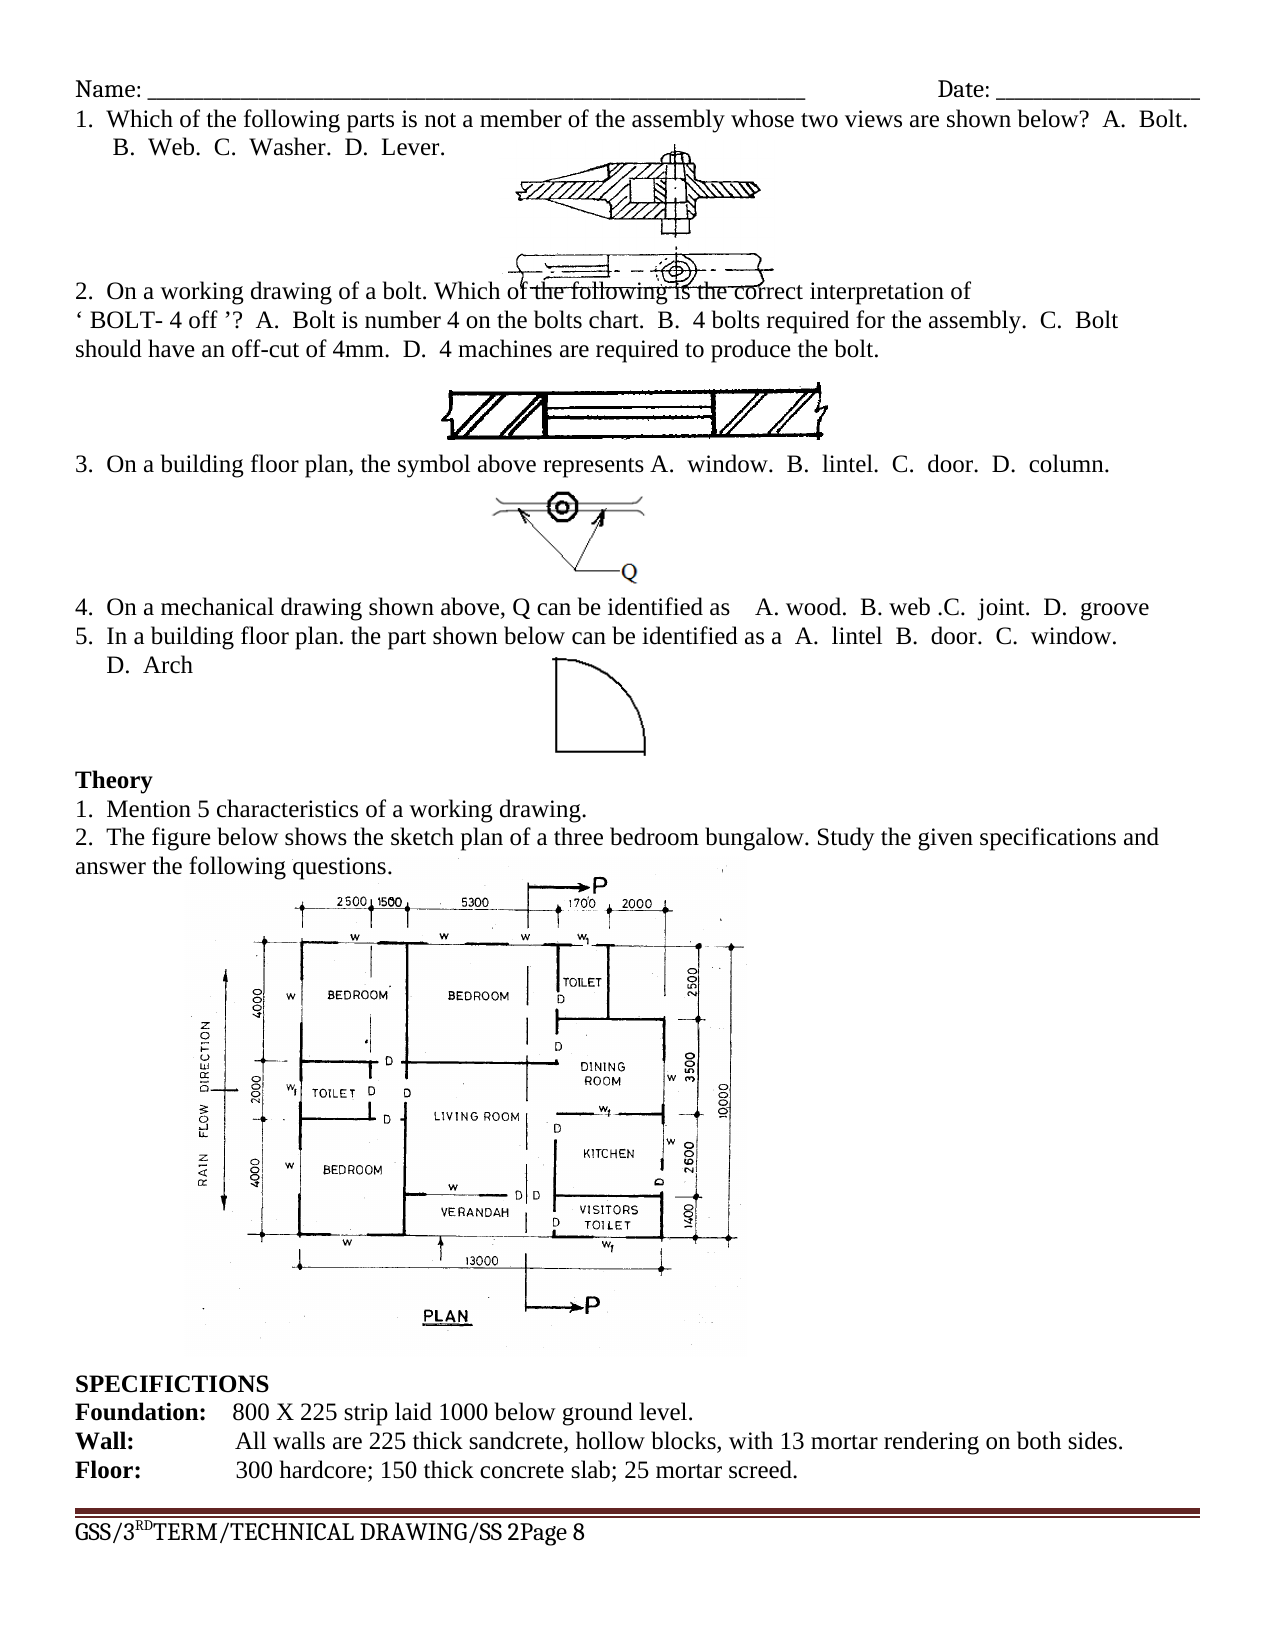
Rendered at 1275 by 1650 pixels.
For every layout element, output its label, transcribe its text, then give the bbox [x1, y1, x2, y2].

text 1. Mention 5 characteristics of a working drawing. [75, 794, 1200, 822]
text SPECIFICTIONS [75, 1369, 1200, 1397]
text 1. Which of the following parts is not a member of the assembly whose two views are shown below? A. Bolt. [75, 104, 1200, 132]
text 3. On a building floor plan, the symbol above represents A. window. B. lintel. C. door. D. column. [75, 449, 1200, 477]
text 4. On a mechanical drawing shown above, Q can be identified as A. wood. B. web .C. joint. D. groove [75, 592, 1200, 621]
text should have an off-cut of 4mm. D. 4 machines are required to produce the bolt. [75, 334, 1200, 362]
text Floor: 300 hardcore; 150 thick concrete slab; 25 mortar screed. [75, 1455, 1200, 1484]
text Wall: All walls are 225 thick sandcrete, hollow blocks, with 13 mortar rendering on both sides. [75, 1426, 1200, 1455]
picture [184, 880, 747, 1357]
text Theory [75, 765, 1200, 794]
text 5. In a building floor plan. the part shown below can be identified as a A. lintel B. door. C. window. [75, 621, 1200, 650]
picture [547, 679, 654, 762]
text 2. On a working drawing of a bolt. Which of the following is the correct interpretation of [75, 276, 1200, 305]
picture [433, 382, 830, 440]
text answer the following questions. [75, 851, 1200, 880]
picture [485, 483, 654, 590]
text Foundation: 800 X 225 strip laid 1000 below ground level. [75, 1397, 1200, 1426]
picture [499, 161, 775, 276]
text B. Web. C. Washer. D. Lever. [75, 132, 1200, 161]
text 2. The figure below shows the sketch plan of a three bedroom bungalow. Study the given specifications and [75, 822, 1200, 851]
text ‘ BOLT- 4 off ’? A. Bolt is number 4 on the bolts chart. B. 4 bolts required for the assembly. C. Bolt [75, 305, 1200, 334]
text D. Arch [75, 650, 1200, 679]
